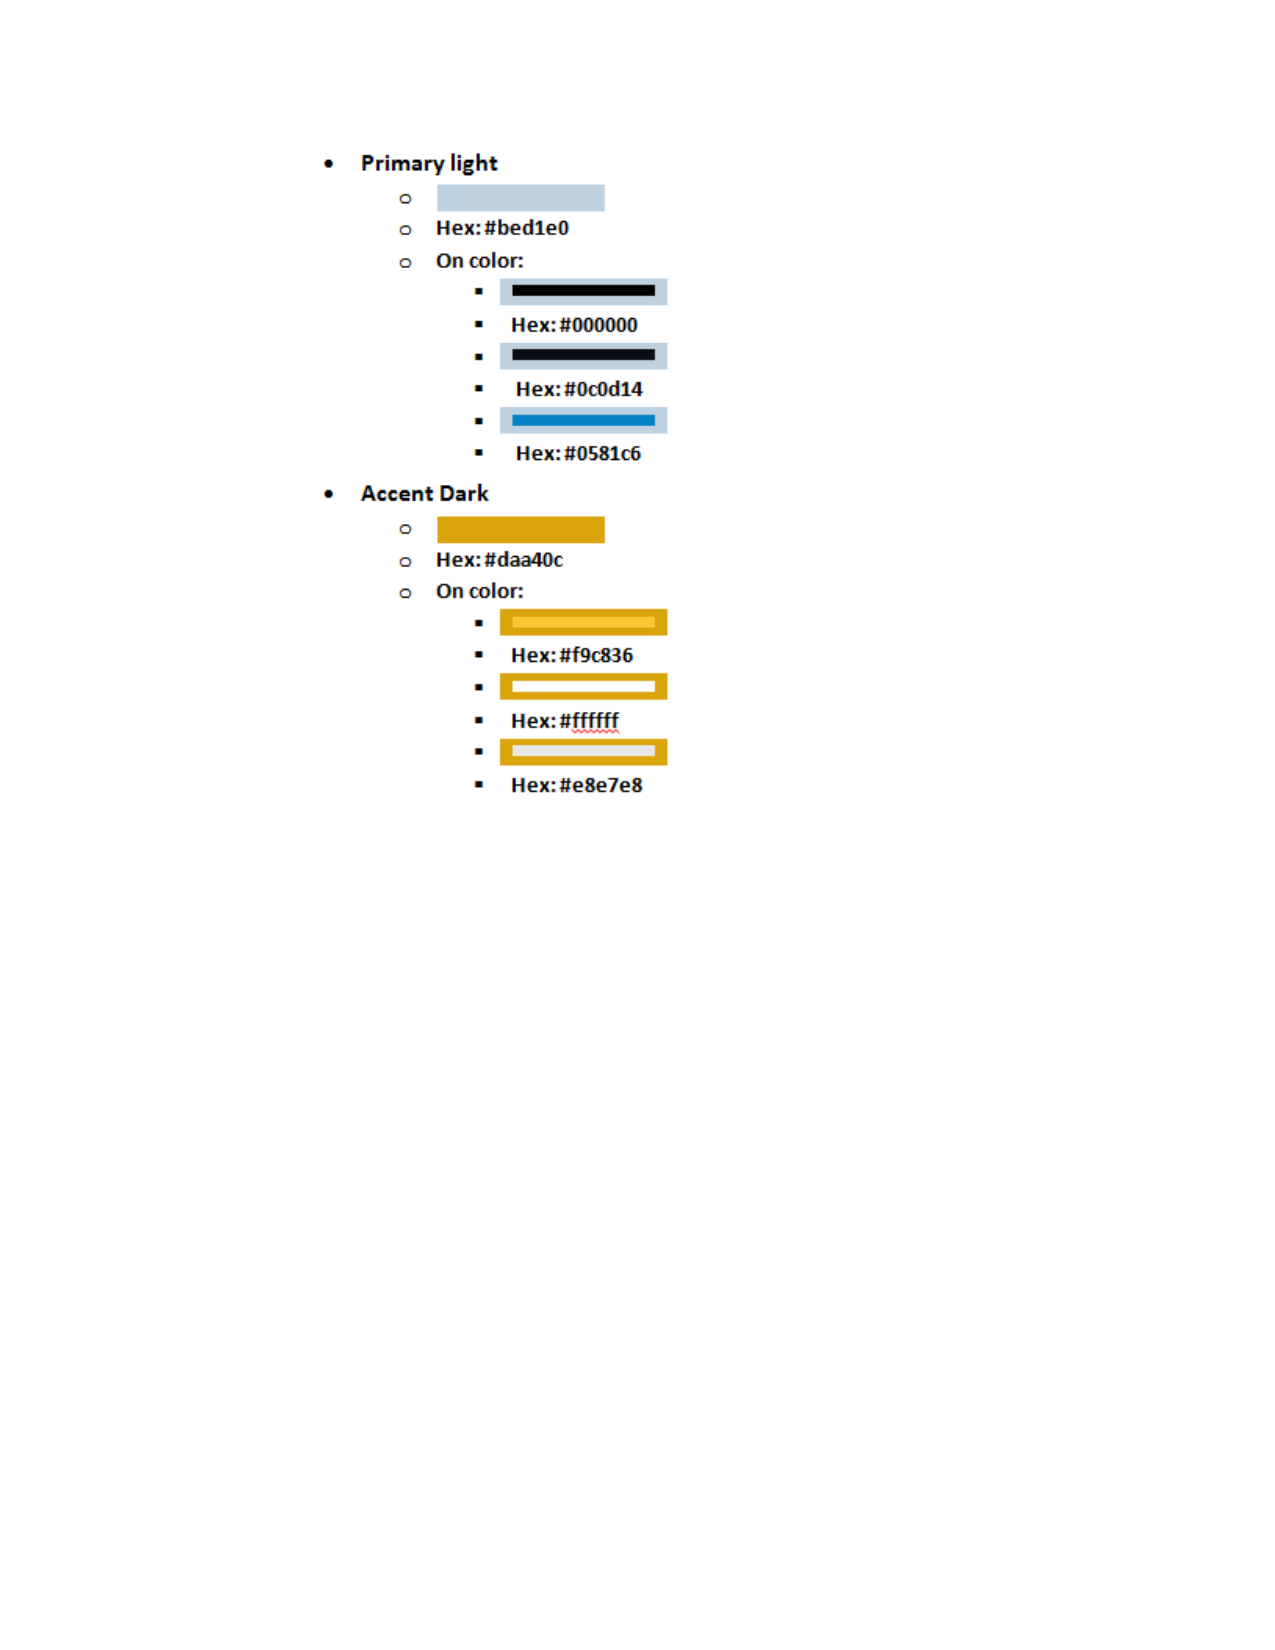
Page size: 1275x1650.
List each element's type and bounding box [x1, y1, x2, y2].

picture [300, 150, 746, 819]
